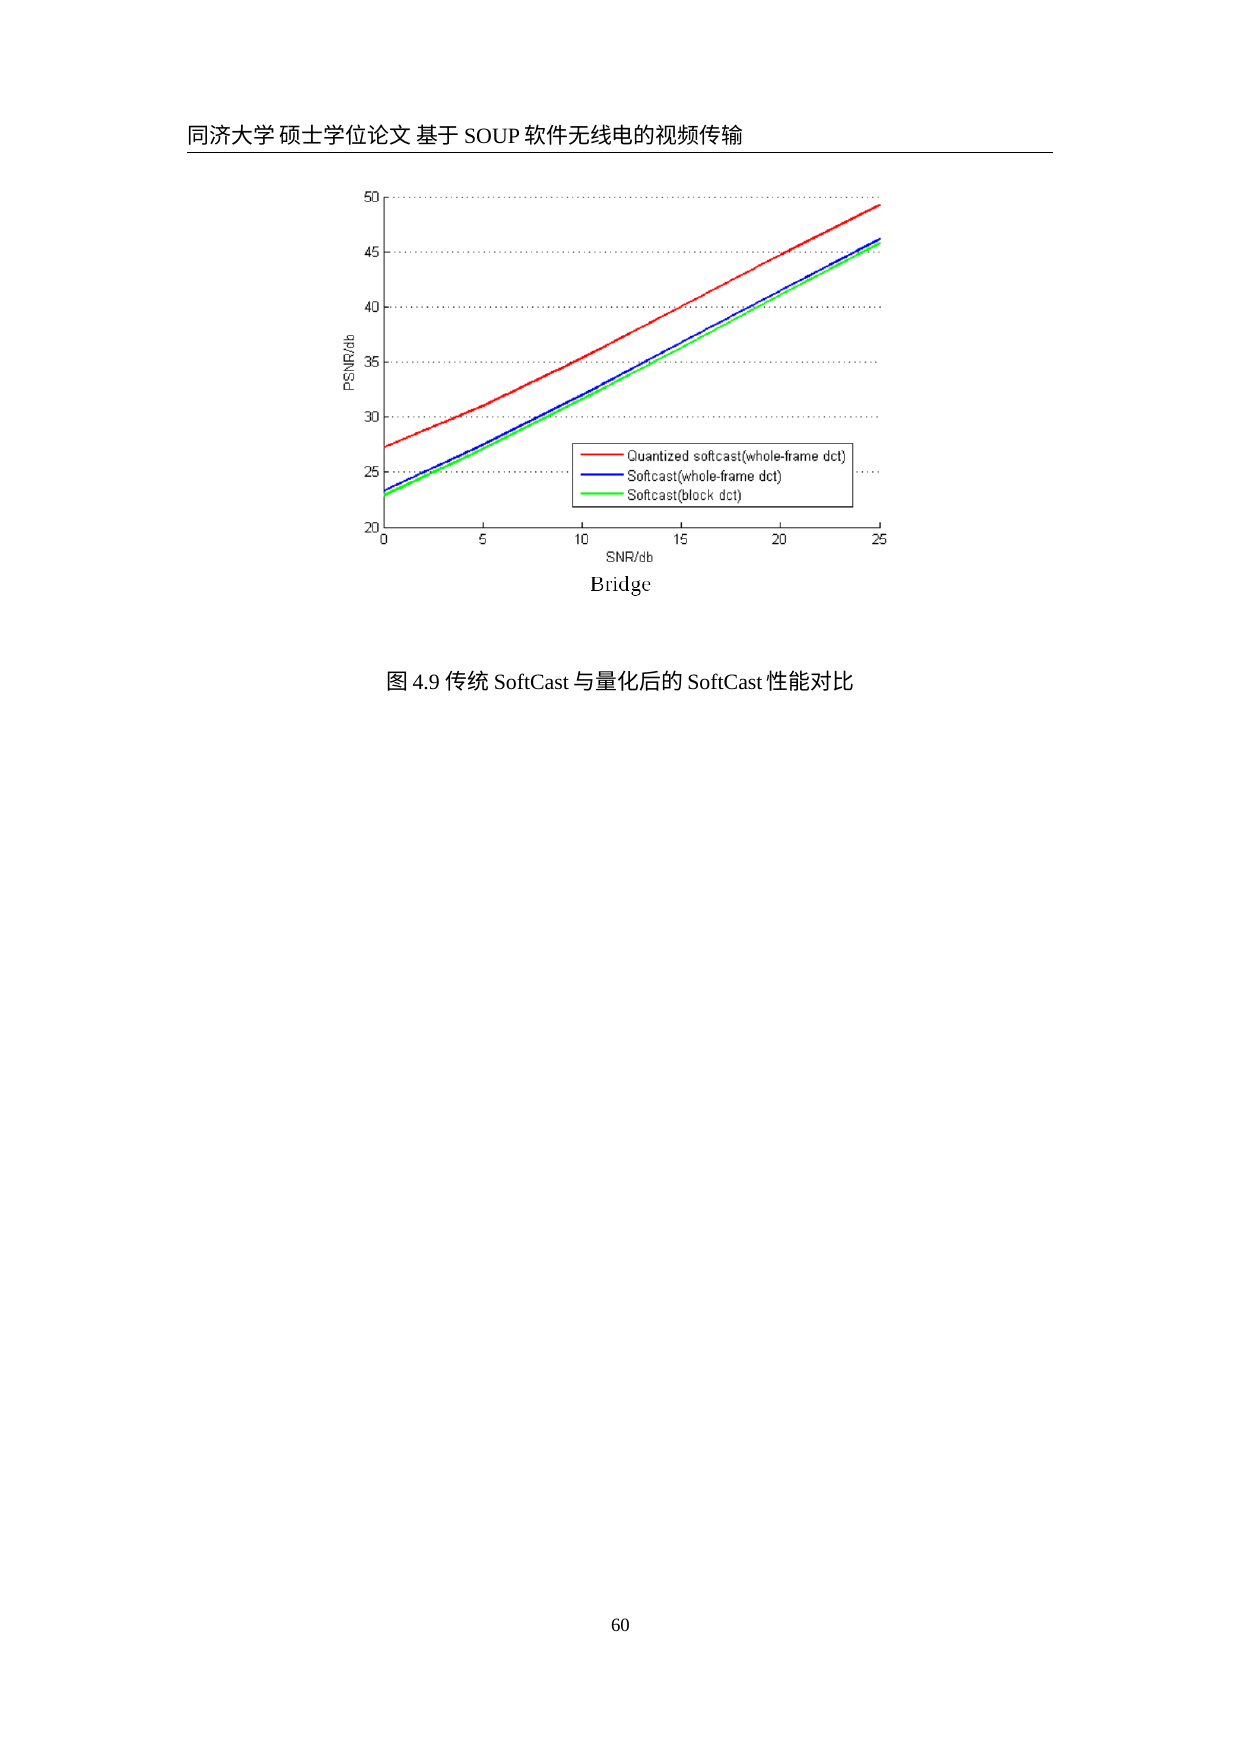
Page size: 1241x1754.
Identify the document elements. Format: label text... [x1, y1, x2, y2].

text 图4.9 传统SoftCast与量化后的SoftCast性能对比 [187, 664, 1053, 696]
